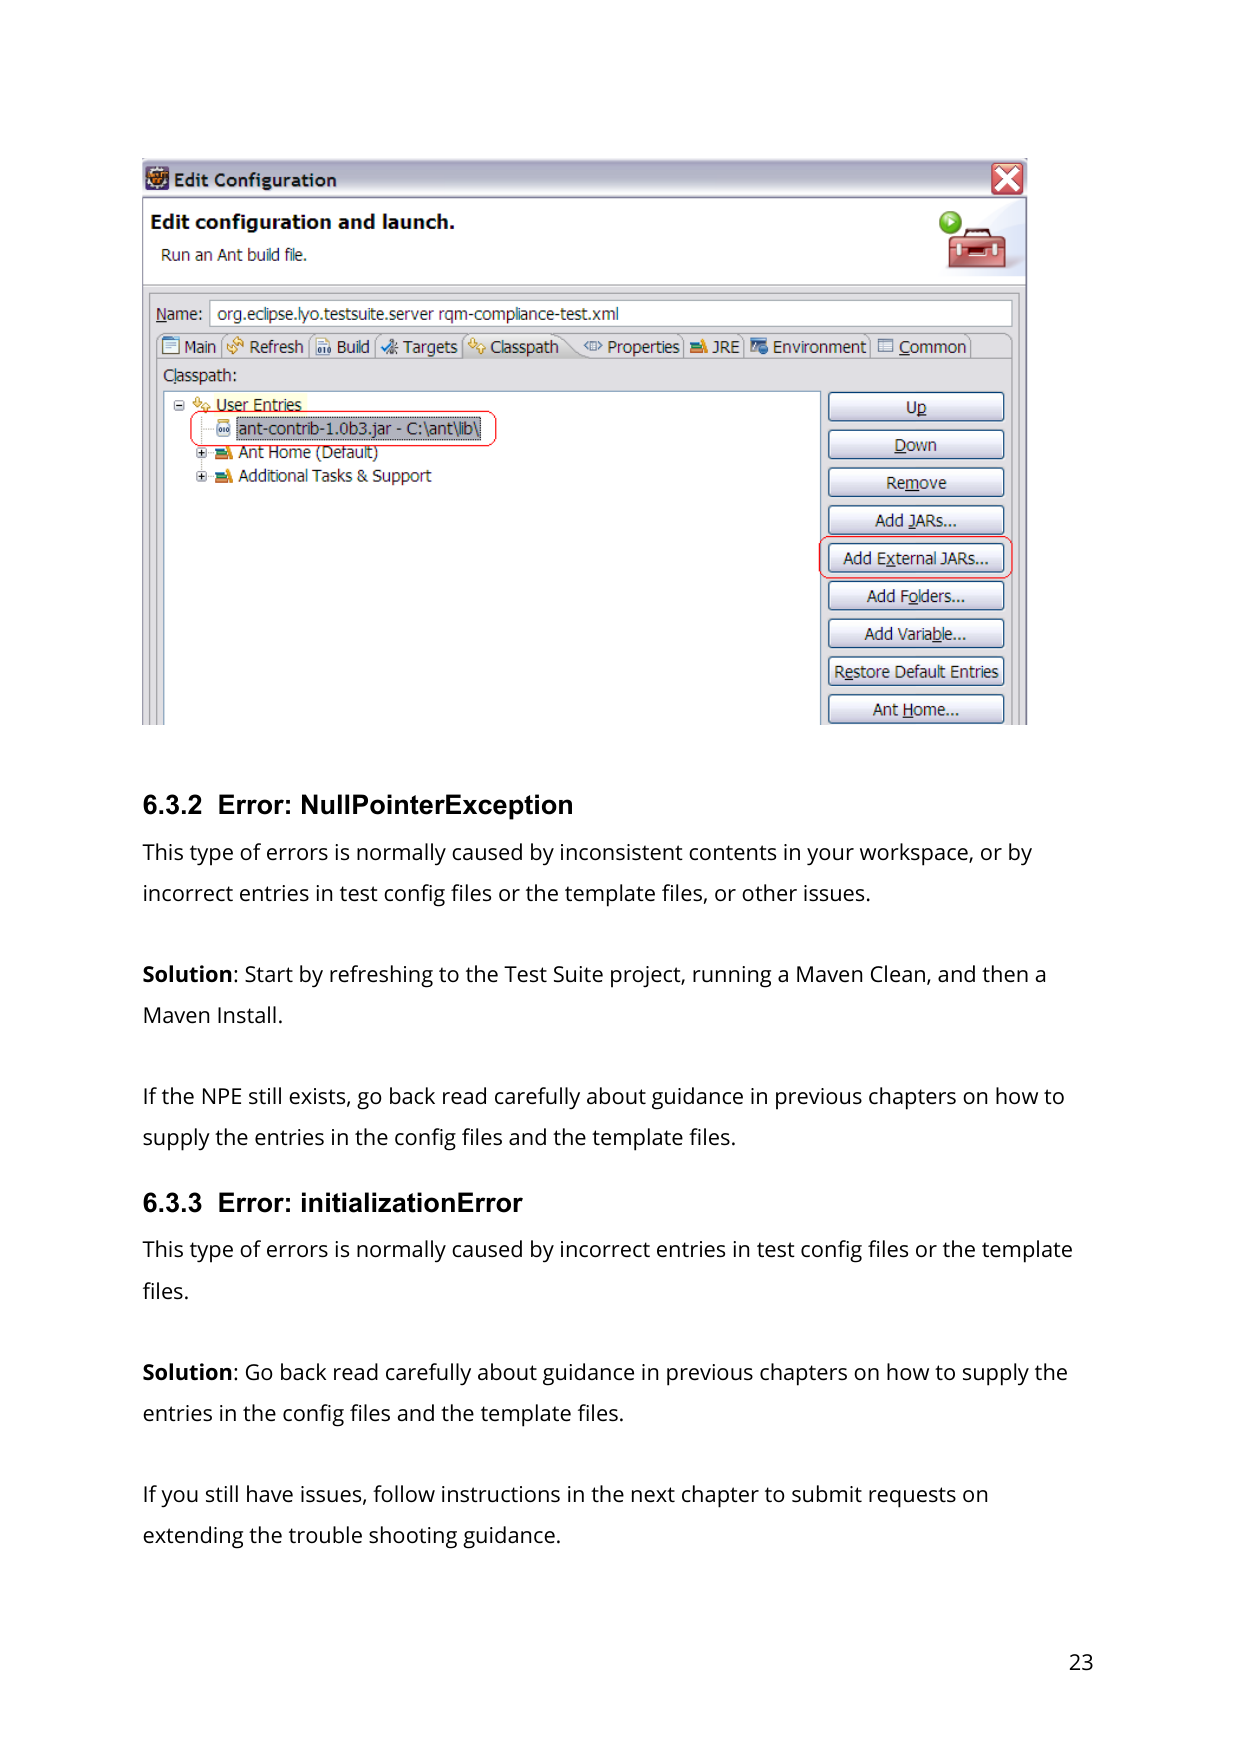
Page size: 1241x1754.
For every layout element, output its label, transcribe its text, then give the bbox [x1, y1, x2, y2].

picture [142, 158, 1028, 725]
subtitle Error: initializationError [142, 1184, 1094, 1221]
text This type of errors is normally caused by incorrect entries in test config files or the template files. [142, 1231, 1094, 1309]
text This type of errors is normally caused by inconsistent contents in your workspace, or by incorrect entries in test config files or the template files, or other issues. [142, 833, 1094, 912]
text Solution: Go back read carefully about guidance in previous chapters on how to supply the entries in the config files and the template files. [142, 1353, 1094, 1431]
text Solution: Start by refreshing to the Test Suite project, running a Maven Clean, and then a Maven Install. [142, 955, 1094, 1034]
subtitle Error: NullPointerException [142, 786, 1094, 823]
text If you still have issues, follow instructions in the next chapter to submit requests on extending the trouble shooting guidance. [142, 1475, 1094, 1553]
text If the NPE still exists, go back read carefully about guidance in previous chapters on how to supply the entries in the config files and the template files. [142, 1077, 1094, 1156]
